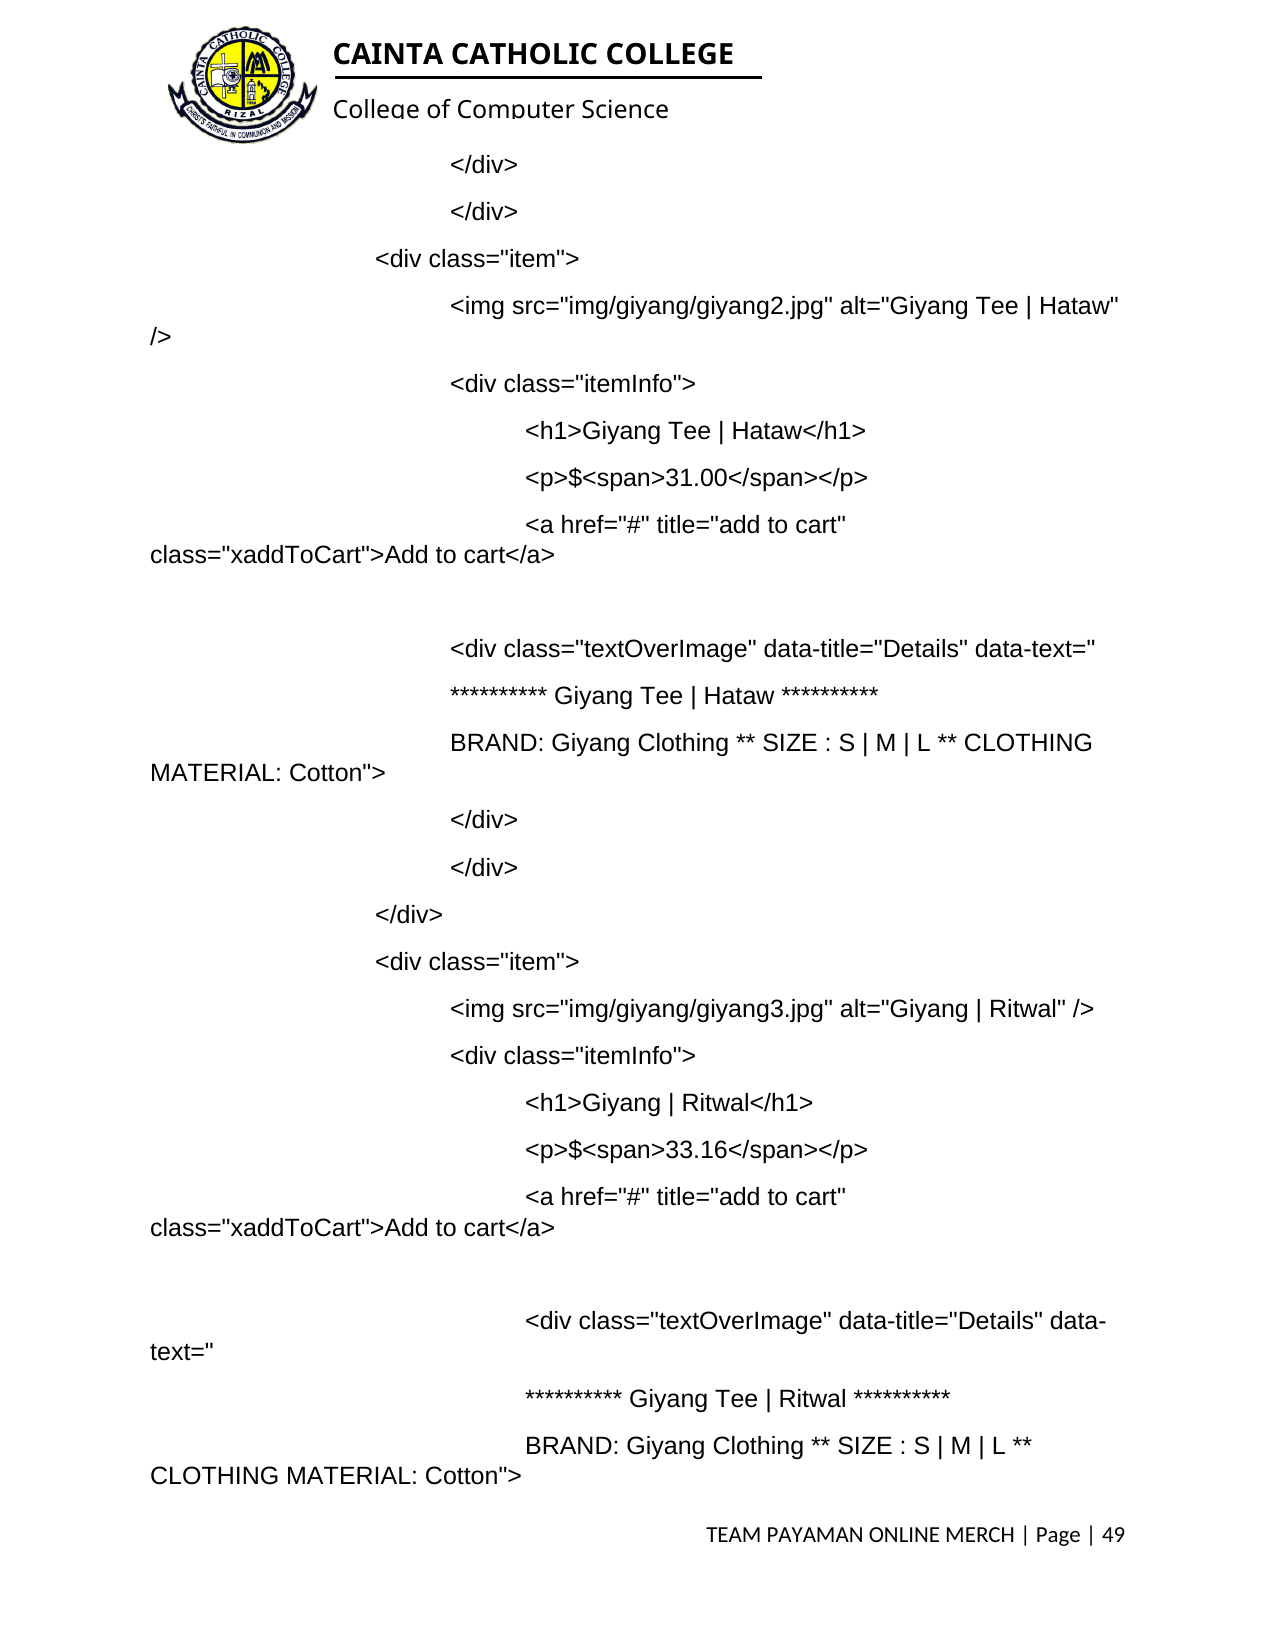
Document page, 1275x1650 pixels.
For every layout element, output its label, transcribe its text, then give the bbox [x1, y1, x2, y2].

text <img src="img/giyang/giyang2.jpg" alt="Giyang Tee | Hataw" /> [150, 291, 1125, 350]
text <p>$<span>33.16</span></p> [150, 1135, 1125, 1164]
text BRAND: Giyang Clothing ** SIZE : S | M | L ** CLOTHING MATERIAL: Cotton"> [150, 728, 1125, 787]
text <div class="item"> [150, 244, 1125, 273]
picture [167, 26, 318, 144]
text <div class="itemInfo"> [150, 369, 1125, 397]
text <a href="#" title="add to cart" class="xaddToCart">Add to cart</a> [150, 510, 1125, 569]
text <div class="item"> [150, 947, 1125, 976]
text ********** Giyang Tee | Hataw ********** [150, 681, 1125, 710]
text <a href="#" title="add to cart" class="xaddToCart">Add to cart</a> [150, 1182, 1125, 1241]
text </div> [150, 806, 1125, 834]
text <div class="textOverImage" data-title="Details" data-text=" [150, 634, 1125, 663]
text </div> [150, 900, 1125, 928]
text <h1>Giyang Tee | Hataw</h1> [150, 416, 1125, 444]
text <div class="textOverImage" data-title="Details" data-text=" [150, 1306, 1125, 1365]
text </div> [150, 853, 1125, 881]
text <div class="itemInfo"> [150, 1041, 1125, 1070]
text <img src="img/giyang/giyang3.jpg" alt="Giyang | Ritwal" /> [150, 994, 1125, 1023]
text <p>$<span>31.00</span></p> [150, 463, 1125, 492]
text BRAND: Giyang Clothing ** SIZE : S | M | L ** CLOTHING MATERIAL: Cotton"> [150, 1431, 1125, 1490]
text </div> [150, 150, 1125, 179]
text </div> [150, 197, 1125, 226]
text <h1>Giyang | Ritwal</h1> [150, 1088, 1125, 1117]
text ********** Giyang Tee | Ritwal ********** [150, 1383, 1125, 1412]
